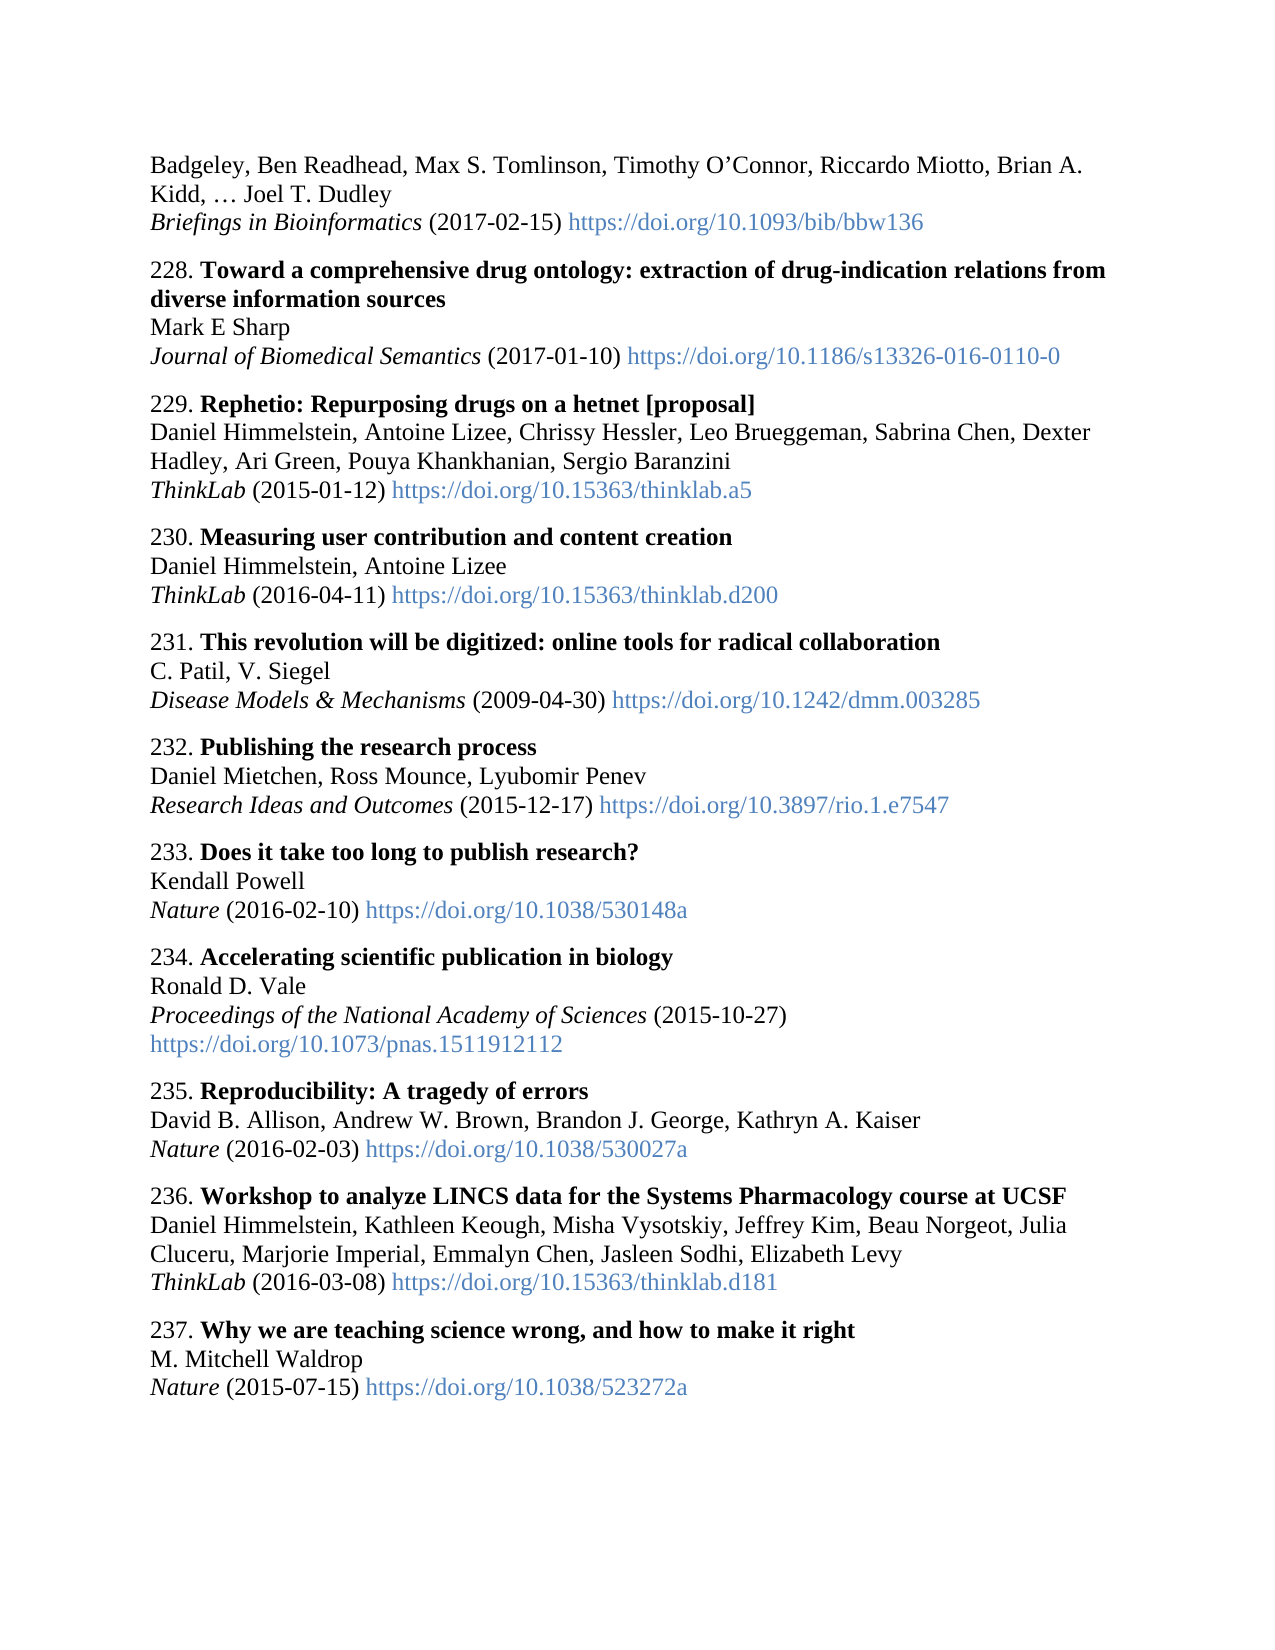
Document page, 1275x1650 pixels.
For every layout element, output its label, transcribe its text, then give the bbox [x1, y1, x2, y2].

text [150, 150, 1125, 236]
text 234. Accelerating scientific publication in biology Ronald D. Vale Proceedings of the National Academy of Sciences (2015-10-27) https://doi.org/10.1073/pnas.1511912112 [150, 942, 1125, 1057]
text 236. Workshop to analyze LINCS data for the Systems Pharmacology course at UCSF Daniel Himmelstein, Kathleen Keough, Misha Vysotskiy, Jeffrey Kim, Beau Norgeot, Julia Cluceru, Marjorie Imperial, Emmalyn Chen, Jasleen Sodhi, Elizabeth Levy ThinkLab (2016-03-08) https://doi.org/10.15363/thinklab.d181 [150, 1181, 1125, 1296]
text 231. This revolution will be digitized: online tools for radical collaboration C. Patil, V. Siegel Disease Models & Mechanisms (2009-04-30) https://doi.org/10.1242/dmm.003285 [150, 627, 1125, 714]
text 233. Does it take too long to publish research? Kendall Powell Nature (2016-02-10) https://doi.org/10.1038/530148a [150, 837, 1125, 924]
text 232. Publishing the research process Daniel Mietchen, Ross Mounce, Lyubomir Penev Research Ideas and Outcomes (2015-12-17) https://doi.org/10.3897/rio.1.e7547 [150, 732, 1125, 819]
text 229. Rephetio: Repurposing drugs on a hetnet [proposal] Daniel Himmelstein, Antoine Lizee, Chrissy Hessler, Leo Brueggeman, Sabrina Chen, Dexter Hadley, Ari Green, Pouya Khankhanian, Sergio Baranzini ThinkLab (2015-01-12) https://doi.org/10.15363/thinklab.a5 [150, 389, 1125, 504]
text 230. Measuring user contribution and content creation Daniel Himmelstein, Antoine Lizee ThinkLab (2016-04-11) https://doi.org/10.15363/thinklab.d200 [150, 522, 1125, 609]
text 228. Toward a comprehensive drug ontology: extraction of drug-indication relations from diverse information sources Mark E Sharp Journal of Biomedical Semantics (2017-01-10) https://doi.org/10.1186/s13326-016-0110-0 [150, 255, 1125, 370]
text 235. Reproducibility: A tragedy of errors David B. Allison, Andrew W. Brown, Brandon J. George, Kathryn A. Kaiser Nature (2016-02-03) https://doi.org/10.1038/530027a [150, 1076, 1125, 1162]
text 237. Why we are teaching science wrong, and how to make it right M. Mitchell Waldrop Nature (2015-07-15) https://doi.org/10.1038/523272a [150, 1315, 1125, 1401]
